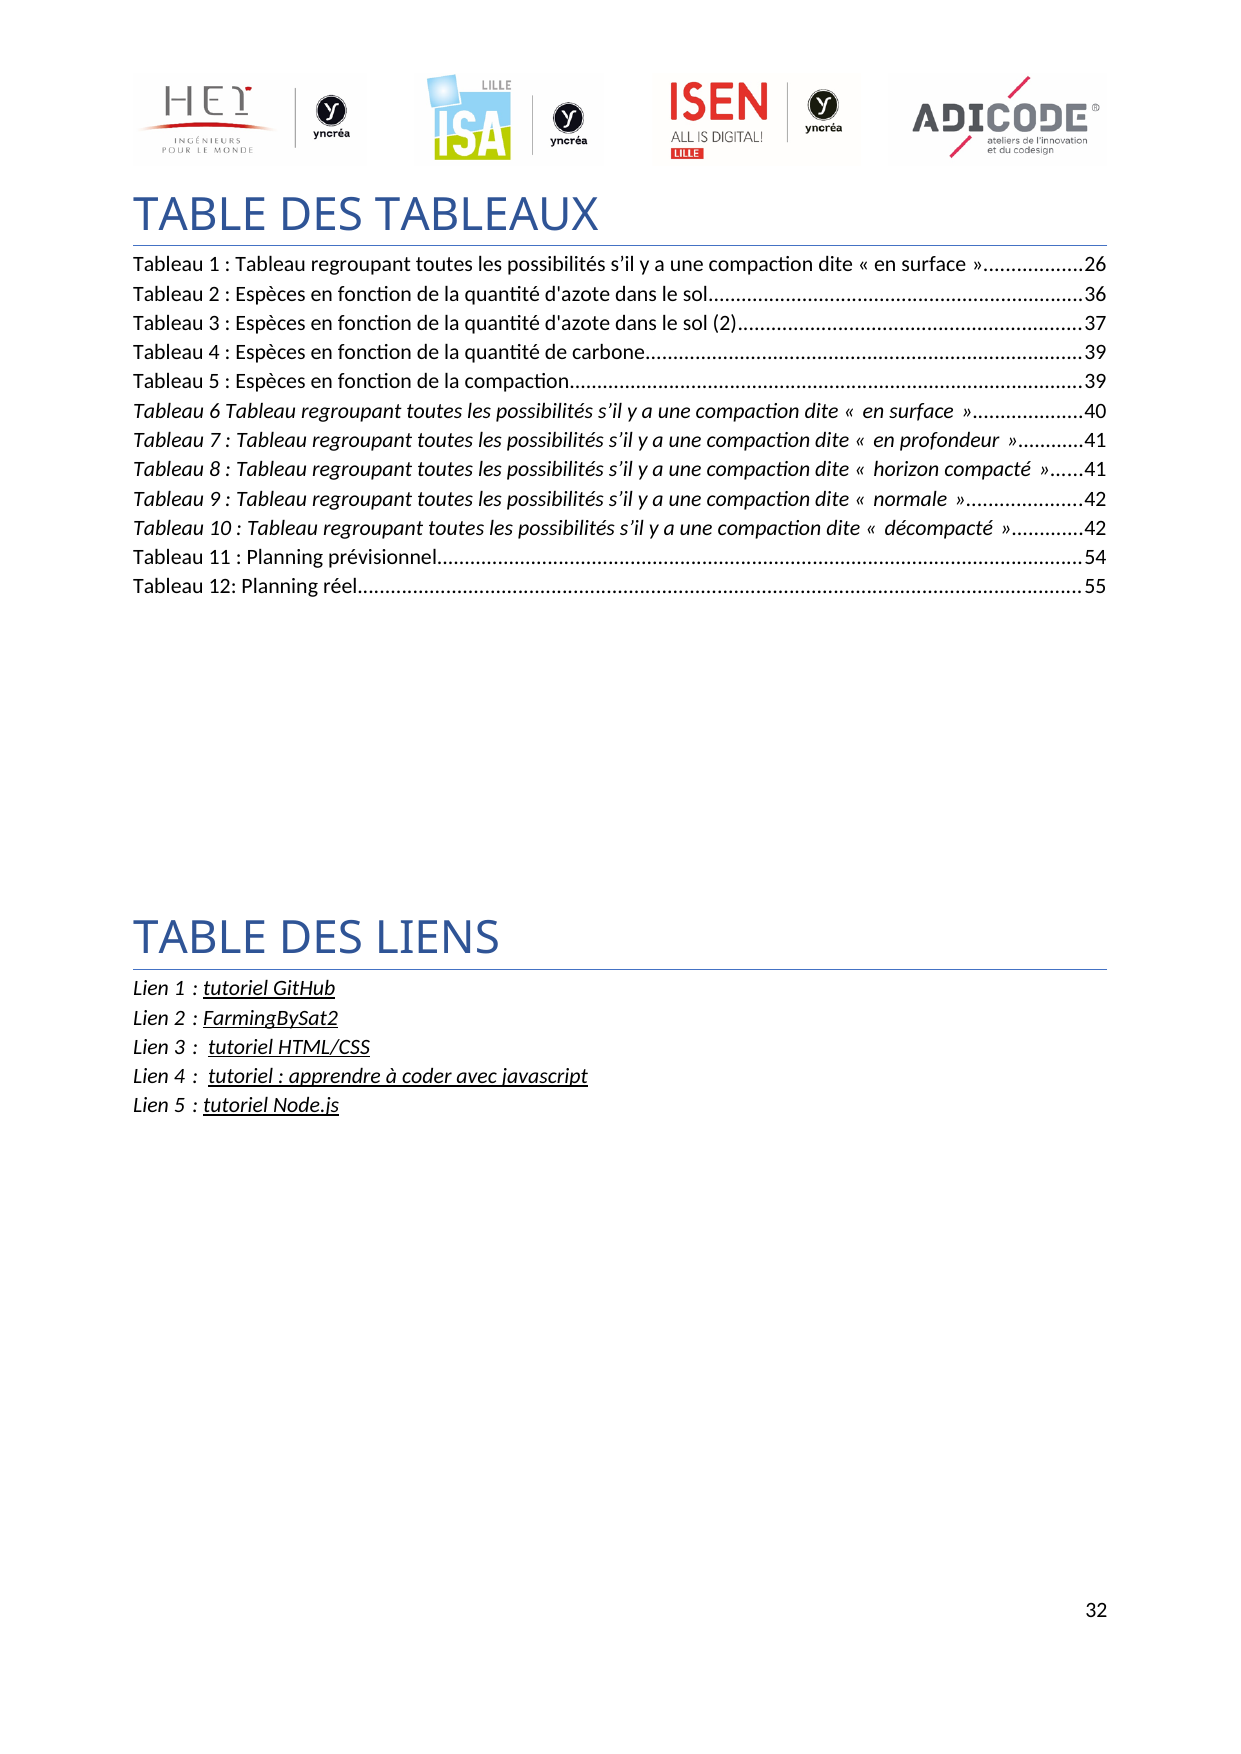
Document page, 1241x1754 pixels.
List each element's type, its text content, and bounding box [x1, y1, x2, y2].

text Tableau 1 : Tableau regroupant toutes les possibilités s’il y a une compaction dite « en surface » 26 [133, 251, 1107, 277]
text Tableau 7 : Tableau regroupant toutes les possibilités s’il y a une compaction dite « en profondeur » 41 [133, 426, 1107, 453]
text Lien 4 : tutoriel : apprendre à coder avec javascript [133, 1062, 1107, 1089]
text Tableau 9 : Tableau regroupant toutes les possibilités s’il y a une compaction dite « normale » 42 [133, 485, 1107, 511]
text Tableau 2 : Espèces en fonction de la quantité d'azote dans le sol 36 [133, 280, 1107, 307]
text Tableau 6 Tableau regroupant toutes les possibilités s’il y a une compaction dite « en surface » 40 [133, 397, 1107, 424]
text Tableau 3 : Espèces en fonction de la quantité d'azote dans le sol (2) 37 [133, 309, 1107, 336]
text Tableau 8 : Tableau regroupant toutes les possibilités s’il y a une compaction dite « horizon compacté » 41 [133, 456, 1107, 482]
text Tableau 12: Planning réel 55 [133, 573, 1107, 599]
picture [132, 73, 1108, 166]
subtitle TABLE DES TABLEAUX [133, 181, 1107, 245]
text Tableau 4 : Espèces en fonction de la quantité de carbone 39 [133, 338, 1107, 365]
text Tableau 5 : Espèces en fonction de la compaction 39 [133, 368, 1107, 394]
text Lien 5 : tutoriel Node.js [133, 1092, 1107, 1118]
text Tableau 11 : Planning prévisionnel 54 [133, 543, 1107, 570]
text Lien 1 : tutoriel GitHub [133, 974, 1107, 1001]
text Lien 3 : tutoriel HTML/CSS [133, 1033, 1107, 1060]
text Lien 2 : FarmingBySat2 [133, 1004, 1107, 1030]
subtitle TABLE DES LIENS [133, 905, 1107, 969]
text Tableau 10 : Tableau regroupant toutes les possibilités s’il y a une compaction dite « décompacté » 42 [133, 514, 1107, 541]
